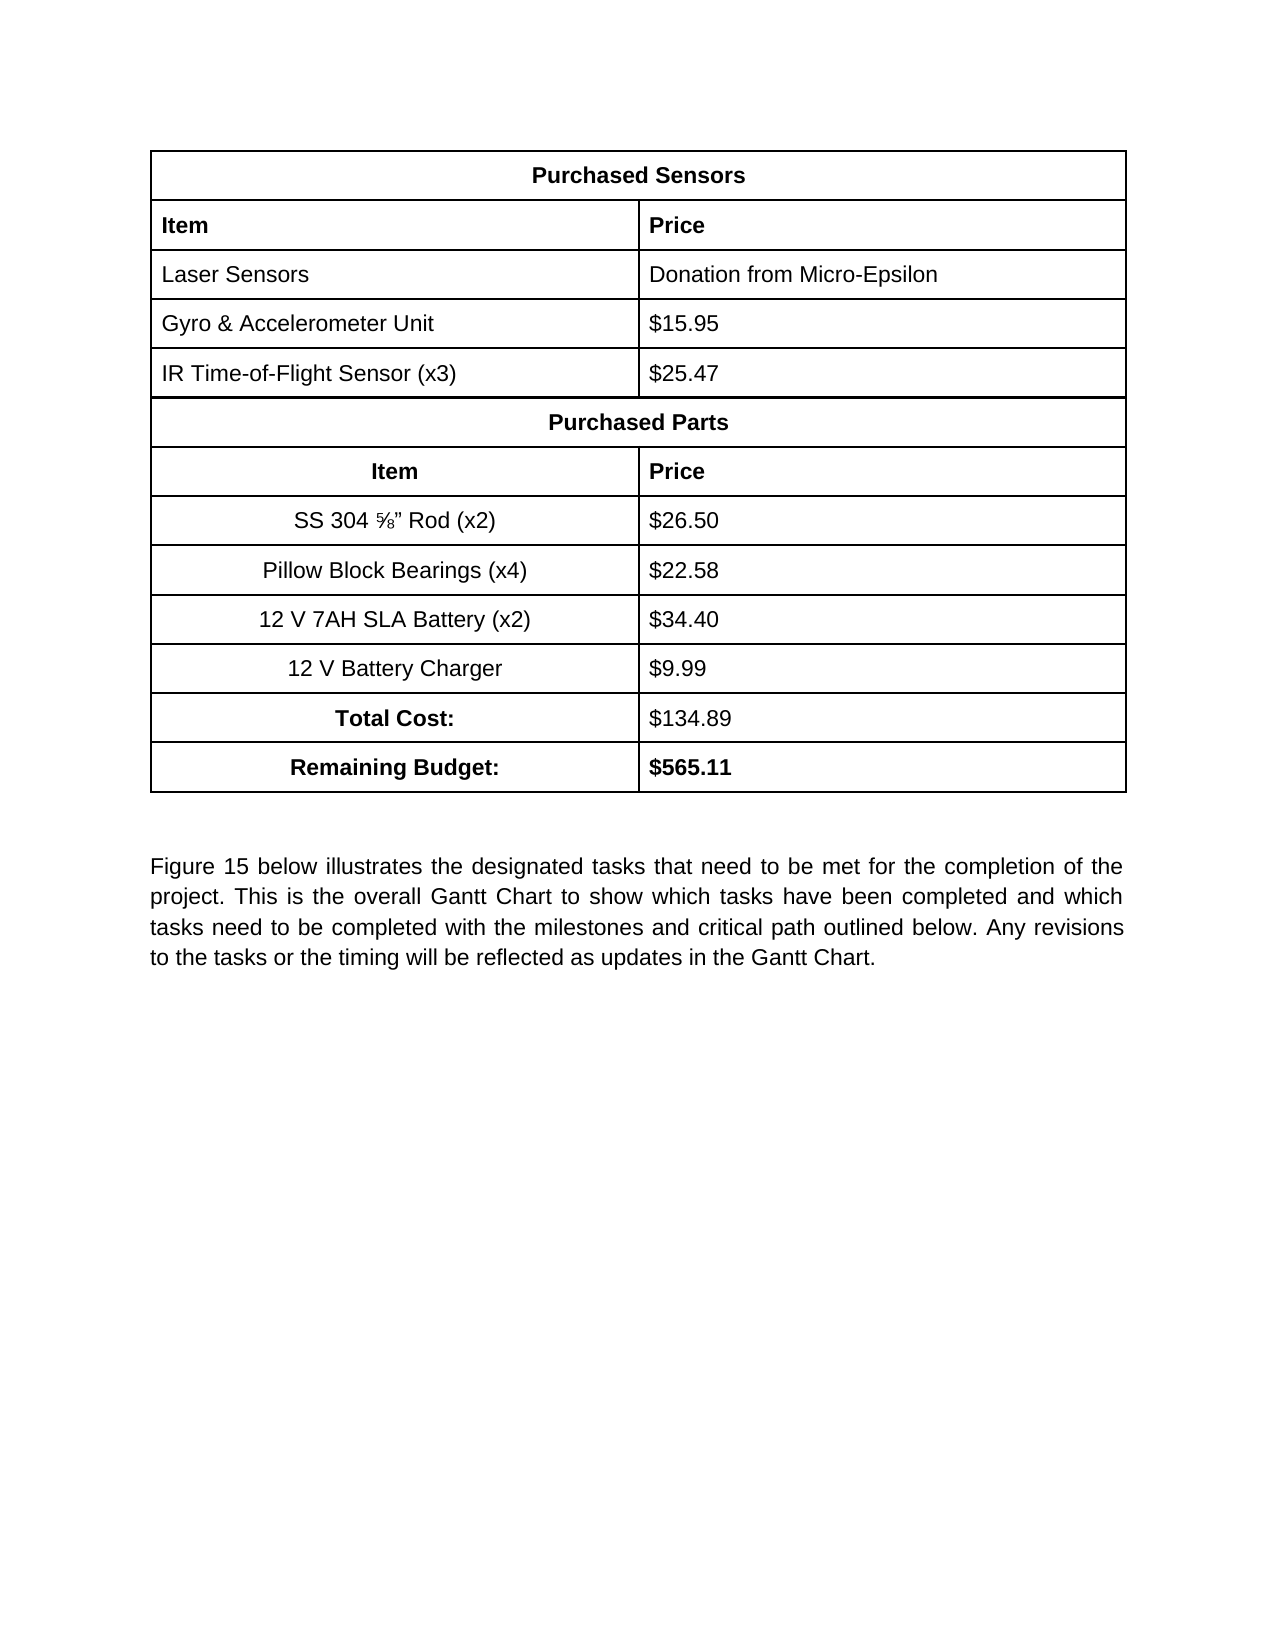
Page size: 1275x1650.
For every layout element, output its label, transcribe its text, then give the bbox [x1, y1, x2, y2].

table_cell 12 V Battery Charger [152, 645, 638, 692]
table_cell Total Cost: [152, 694, 638, 741]
table_cell $9.99 [640, 645, 1125, 692]
table_cell $25.47 [640, 349, 1125, 396]
table_cell $15.95 [640, 300, 1125, 347]
table_cell 12 V 7AH SLA Battery (x2) [152, 596, 638, 643]
table_cell Gyro & Accelerometer Unit [152, 300, 638, 347]
table_cell Pillow Block Bearings (x4) [152, 546, 638, 593]
table_cell Donation from Micro-Epsilon [640, 251, 1125, 298]
table_cell $26.50 [640, 497, 1125, 544]
table_cell $565.11 [640, 743, 1125, 791]
table_cell Laser Sensors [152, 251, 638, 298]
table_cell $134.89 [640, 694, 1125, 741]
text Figure 15 below illustrates the designated tasks that need to be met for the completion of the project. This is the overall Gantt Chart to show which tasks have been completed and which tasks need to be completed with the milestones and critical path outlined below. Any revisions to the tasks or the timing will be reflected as updates in the Gantt Chart. [150, 853, 1125, 970]
table_cell $34.40 [640, 596, 1125, 643]
table_cell Purchased Sensors [152, 152, 1125, 199]
table_cell Item [152, 448, 638, 495]
table_cell IR Time-of-Flight Sensor (x3) [152, 349, 638, 396]
table_cell Item [152, 201, 638, 248]
table_cell SS 304 ⅝” Rod (x2) [152, 497, 638, 544]
table_cell $22.58 [640, 546, 1125, 593]
table_cell Purchased Parts [152, 399, 1125, 446]
table_cell Price [640, 201, 1125, 248]
table_cell Price [640, 448, 1125, 495]
table_cell Remaining Budget: [152, 743, 638, 791]
